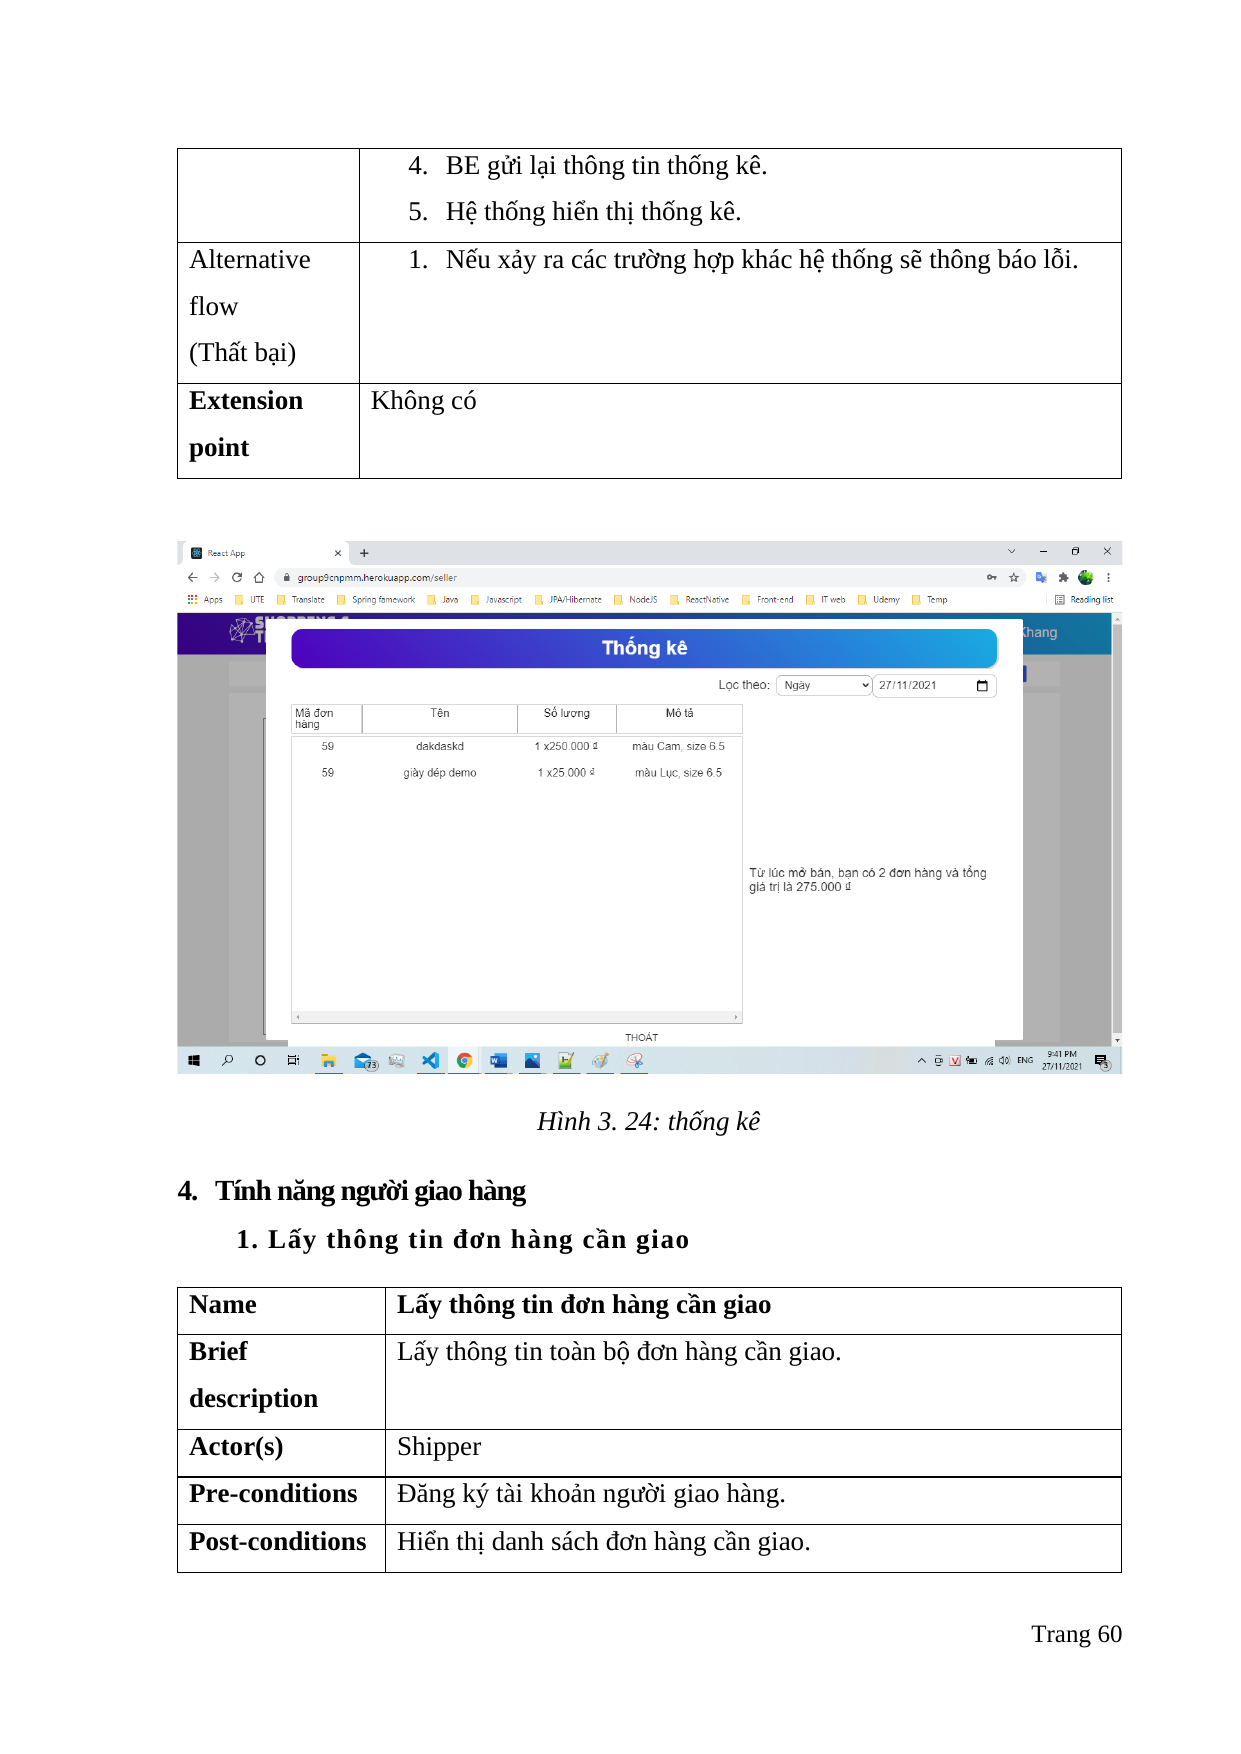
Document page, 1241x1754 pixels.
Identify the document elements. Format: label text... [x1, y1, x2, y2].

table_cell Shipper [386, 1430, 1121, 1476]
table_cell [178, 149, 359, 242]
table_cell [360, 149, 1121, 242]
table_cell Đăng ký tài khoản người giao hàng. [386, 1478, 1121, 1524]
table_cell Post-conditions [178, 1525, 385, 1572]
table_header Name [178, 1288, 385, 1334]
table_cell Không có [360, 384, 1121, 477]
table_cell Pre-conditions [178, 1478, 385, 1524]
table_cell Actor(s) [178, 1430, 385, 1476]
table_header Lấy thông tin đơn hàng cần giao [386, 1288, 1121, 1334]
picture [177, 541, 1123, 1074]
table_cell Lấy thông tin toàn bộ đơn hàng cần giao. [386, 1335, 1121, 1429]
table_cell Brief description [178, 1335, 385, 1429]
table_cell Alternative flow (Thất bại) [178, 243, 359, 383]
table_cell Extension point [178, 384, 359, 477]
subtitle 1. Lấy thông tin đơn hàng cần giao [236, 1223, 1122, 1254]
table_cell Hiển thị danh sách đơn hàng cần giao. [386, 1525, 1121, 1572]
title Tính năng người giao hàng [177, 1173, 1122, 1207]
table_cell Nếu xảy ra các trường hợp khác hệ thống sẽ thông báo lỗi. [360, 243, 1121, 383]
text Hình 3. 24: thống kê [177, 1106, 1122, 1137]
